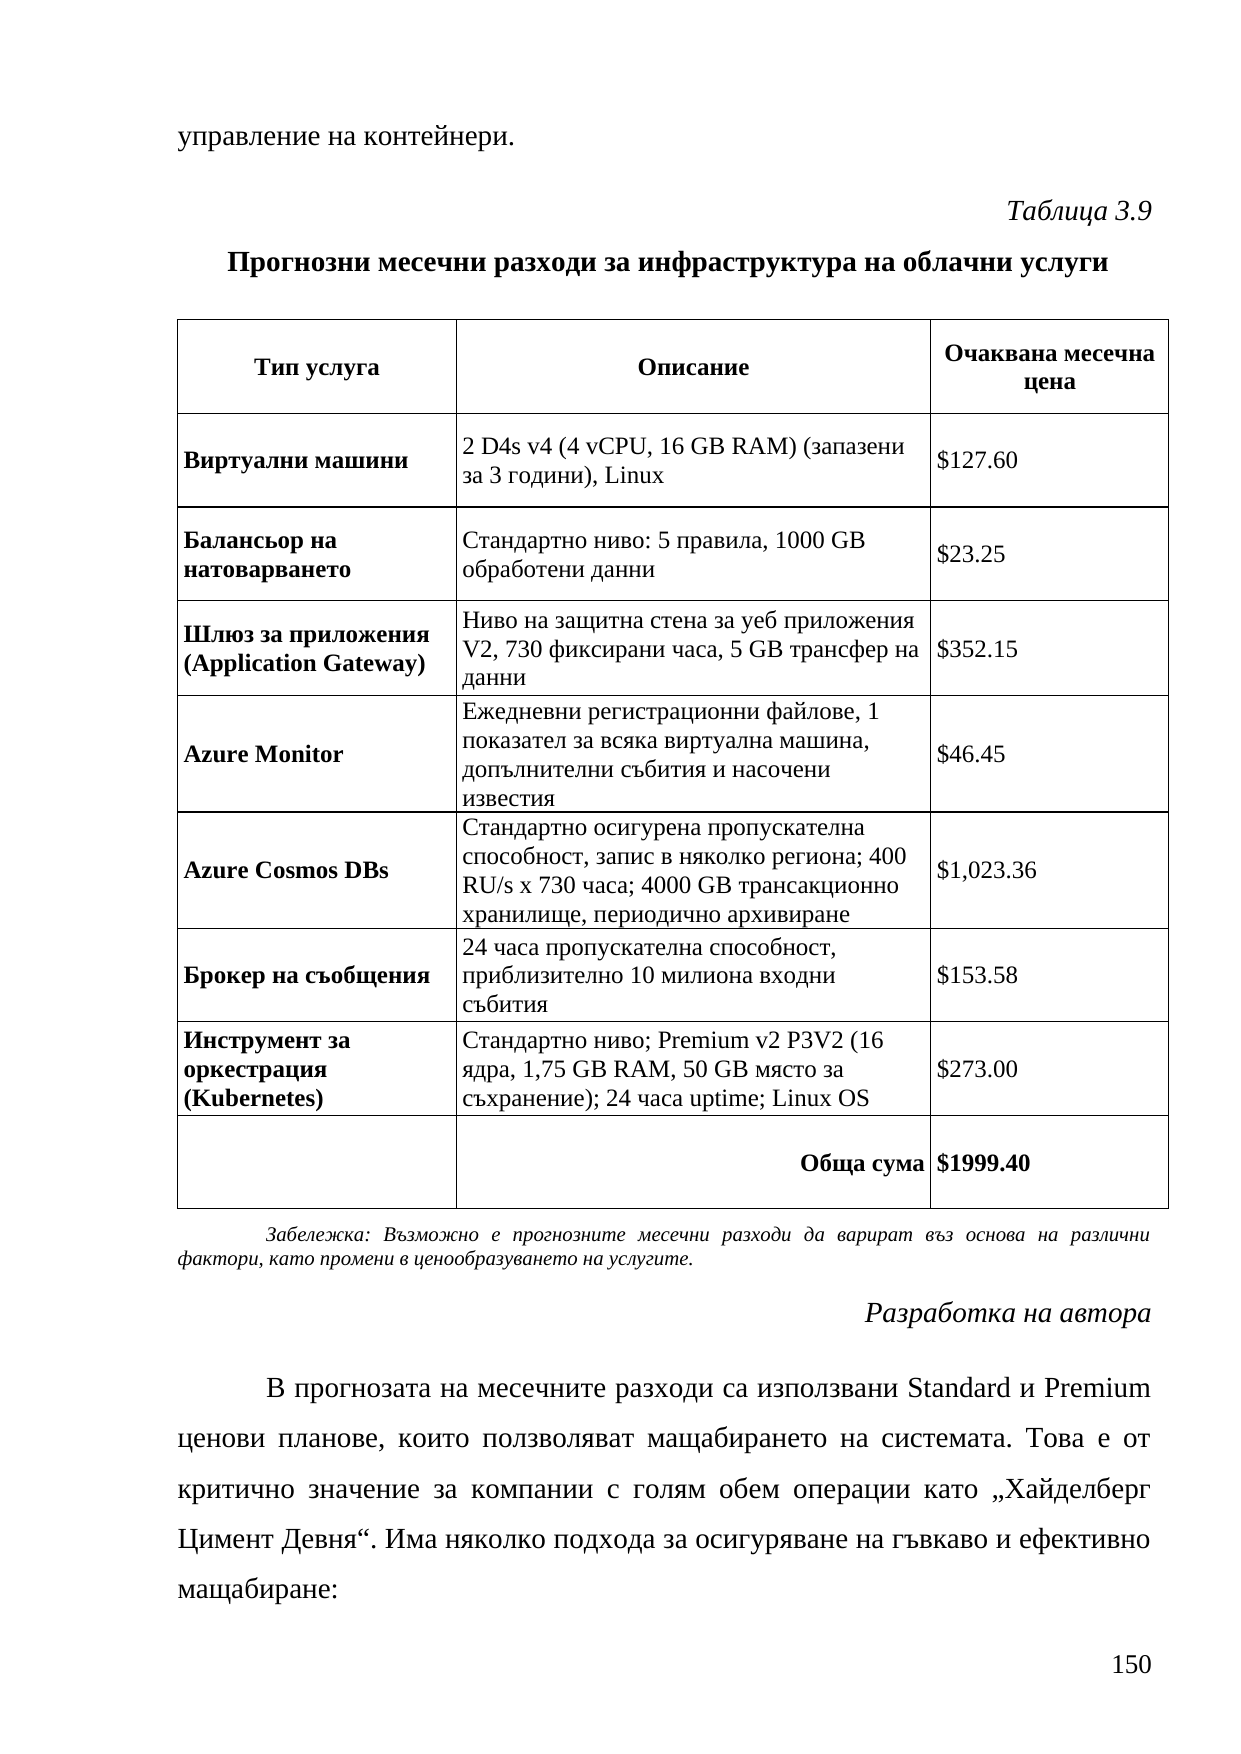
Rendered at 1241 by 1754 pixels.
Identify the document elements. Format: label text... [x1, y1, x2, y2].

title Таблица 3.9 [177, 193, 1152, 227]
title Разработка на автора [177, 1295, 1152, 1328]
table_cell Стандартно ниво; Premium v2 P3V2 (16 ядра, 1,75 GB RAM, 50 GB място за съхранение); 24 часа uptime; Linux OS [457, 1022, 930, 1115]
table_cell Стандартно осигурена пропускателна способност, запис в няколко региона; 400 RU/s x 730 часа; 4000 GB трансакционно хранилище, периодично архивиране [457, 813, 930, 927]
table_cell $1999.40 [931, 1116, 1168, 1208]
table_header Тип услуга [178, 320, 456, 413]
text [177, 118, 1152, 152]
table_cell Azure Monitor [178, 696, 456, 811]
table_cell Инструмент за оркестрация (Kubernetes) [178, 1022, 456, 1115]
table_cell $23.25 [931, 508, 1168, 600]
table_cell $127.60 [931, 414, 1168, 506]
table_cell 2 D4s v4 (4 vCPU, 16 GB RAM) (запазени за 3 години), Linux [457, 414, 930, 506]
table_header Описание [457, 320, 930, 413]
table_cell [178, 1116, 456, 1208]
title Прогнозни месечни разходи за инфраструктура на облачни услуги [177, 244, 1152, 277]
table_cell $352.15 [931, 601, 1168, 695]
table_cell Ниво на защитна стена за уеб приложения V2, 730 фиксирани часа, 5 GB трансфер на данни [457, 601, 930, 695]
text В прогнозата на месечните разходи са използвани Standard и Premium ценови планове, които ползволяват мащабирането на системата. Това е от критично значение за компании с голям обем операции като „Хайделберг Цимент Девня“. Има няколко подхода за осигуряване на гъвкаво и ефективно мащабиране: [177, 1370, 1152, 1605]
table_cell Балансьор на натоварването [178, 508, 456, 600]
table_cell Azure Cosmos DBs [178, 813, 456, 927]
table_cell Обща сума [457, 1116, 930, 1208]
table_cell Стандартно ниво: 5 правила, 1000 GB обработени данни [457, 508, 930, 600]
table_cell Брокер на съобщения [178, 929, 456, 1021]
table_header Очаквана месечна цена [931, 320, 1168, 413]
table_cell $46.45 [931, 696, 1168, 811]
table_cell $153.58 [931, 929, 1168, 1021]
table_cell Ежедневни регистрационни файлове, 1 показател за всяка виртуална машина, допълнителни събития и насочени известия [457, 696, 930, 811]
table_cell 24 часа пропускателна способност, приблизително 10 милиона входни събития [457, 929, 930, 1021]
table_cell Шлюз за приложения (Application Gateway) [178, 601, 456, 695]
table_cell $273.00 [931, 1022, 1168, 1115]
table_cell $1,023.36 [931, 813, 1168, 927]
table_cell Виртуални машини [178, 414, 456, 506]
text Забележка: Възможно е прогнозните месечни разходи да варират въз основа на различни фактори, като промени в ценообразуването на услугите. [177, 1222, 1152, 1270]
